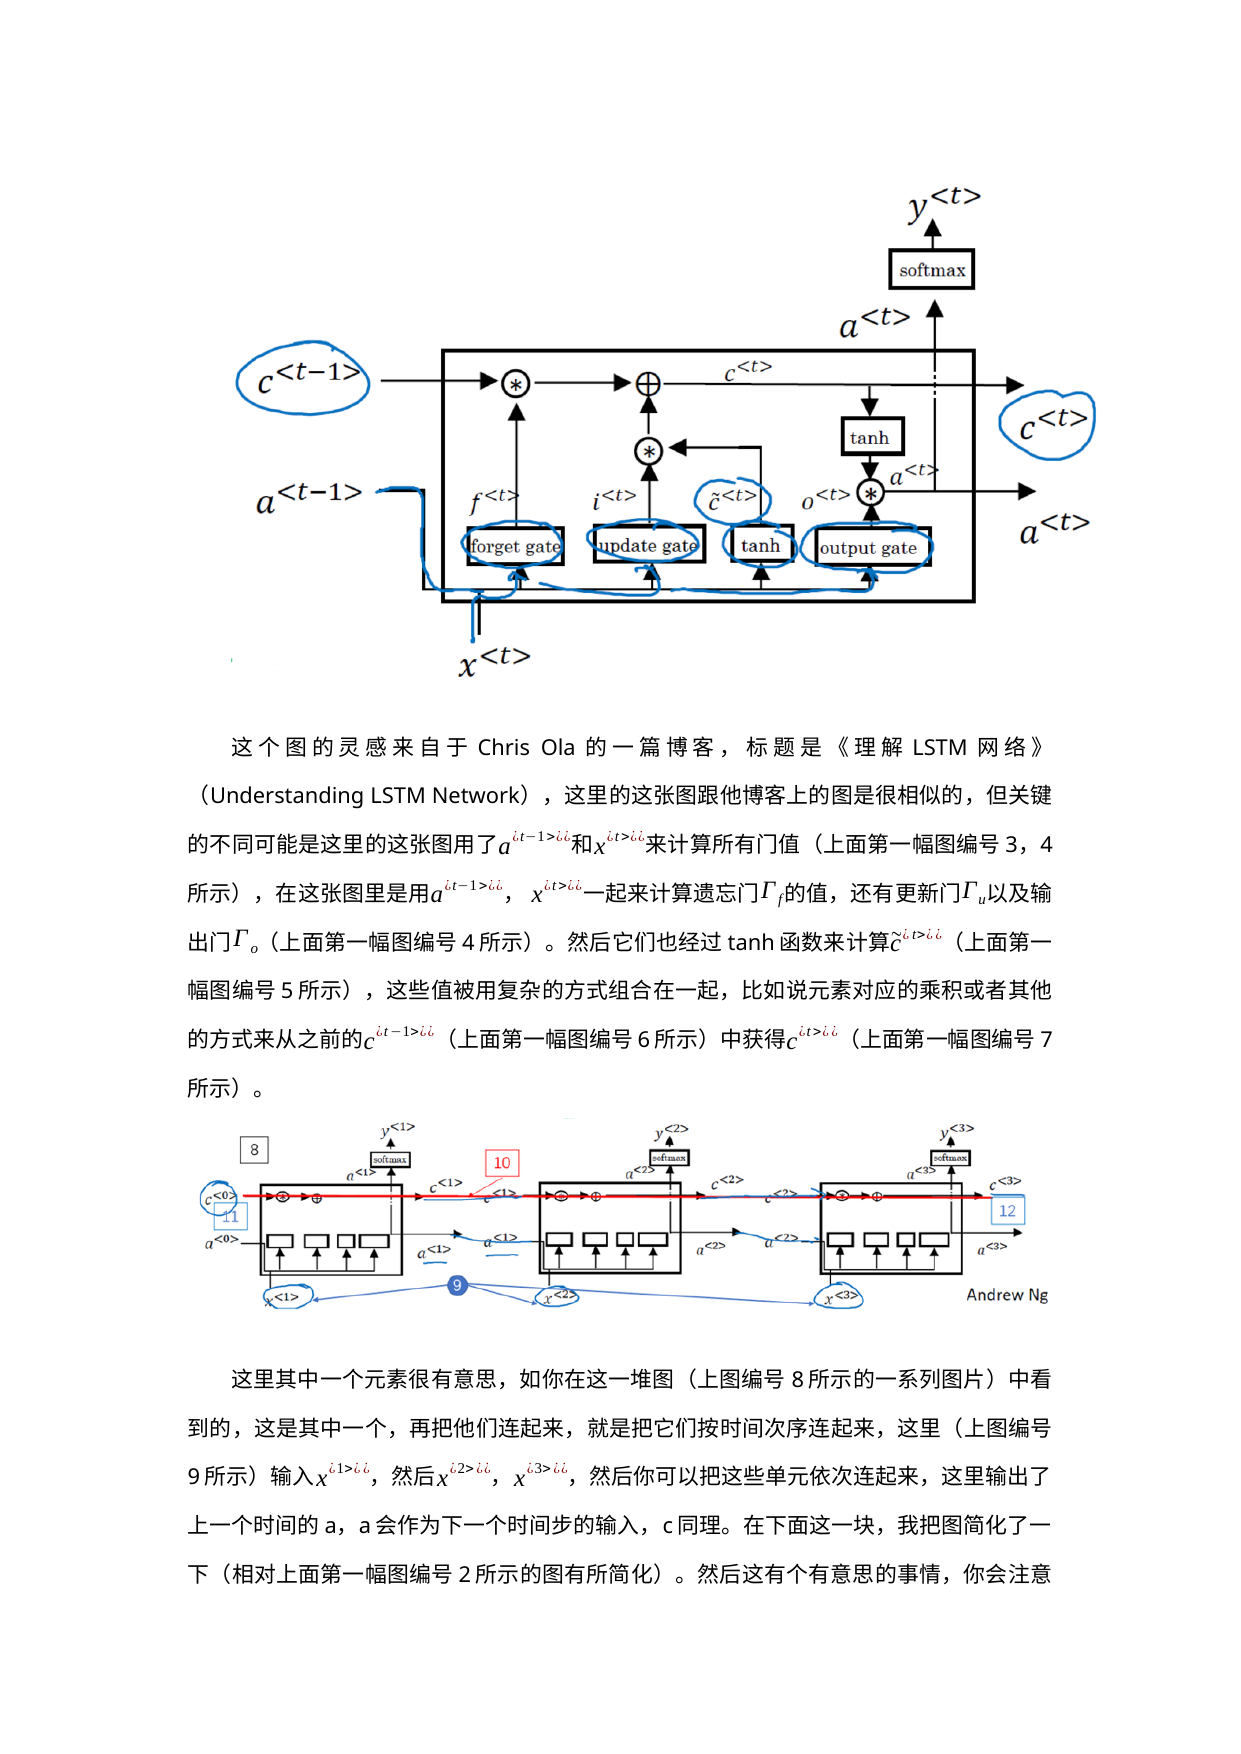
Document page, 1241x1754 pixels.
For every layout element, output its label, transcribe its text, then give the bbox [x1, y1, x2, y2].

picture [187, 1118, 1053, 1316]
picture [231, 162, 1097, 683]
text 这个图的灵感来自于Chris Ola的一篇博客，标题是《理解LSTM网络》（Understanding LSTM Network），这里的这张图跟他博客上的图是很相似的，但关键的不同可能是这里的这张图用了和来计算所有门值（上面第一幅图编号3，4所示），在这张图里是用， 一起来计算遗忘门的值，还有更新门以及输出门（上面第一幅图编号4所示）。然后它们也经过tanh函数来计算（上面第一幅图编号5所示），这些值被用复杂的方式组合在一起，比如说元素对应的乘积或者其他的方式来从之前的（上面第一幅图编号6所示）中获得（上面第一幅图编号7所示）。 [187, 729, 1053, 1103]
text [187, 1361, 1053, 1589]
